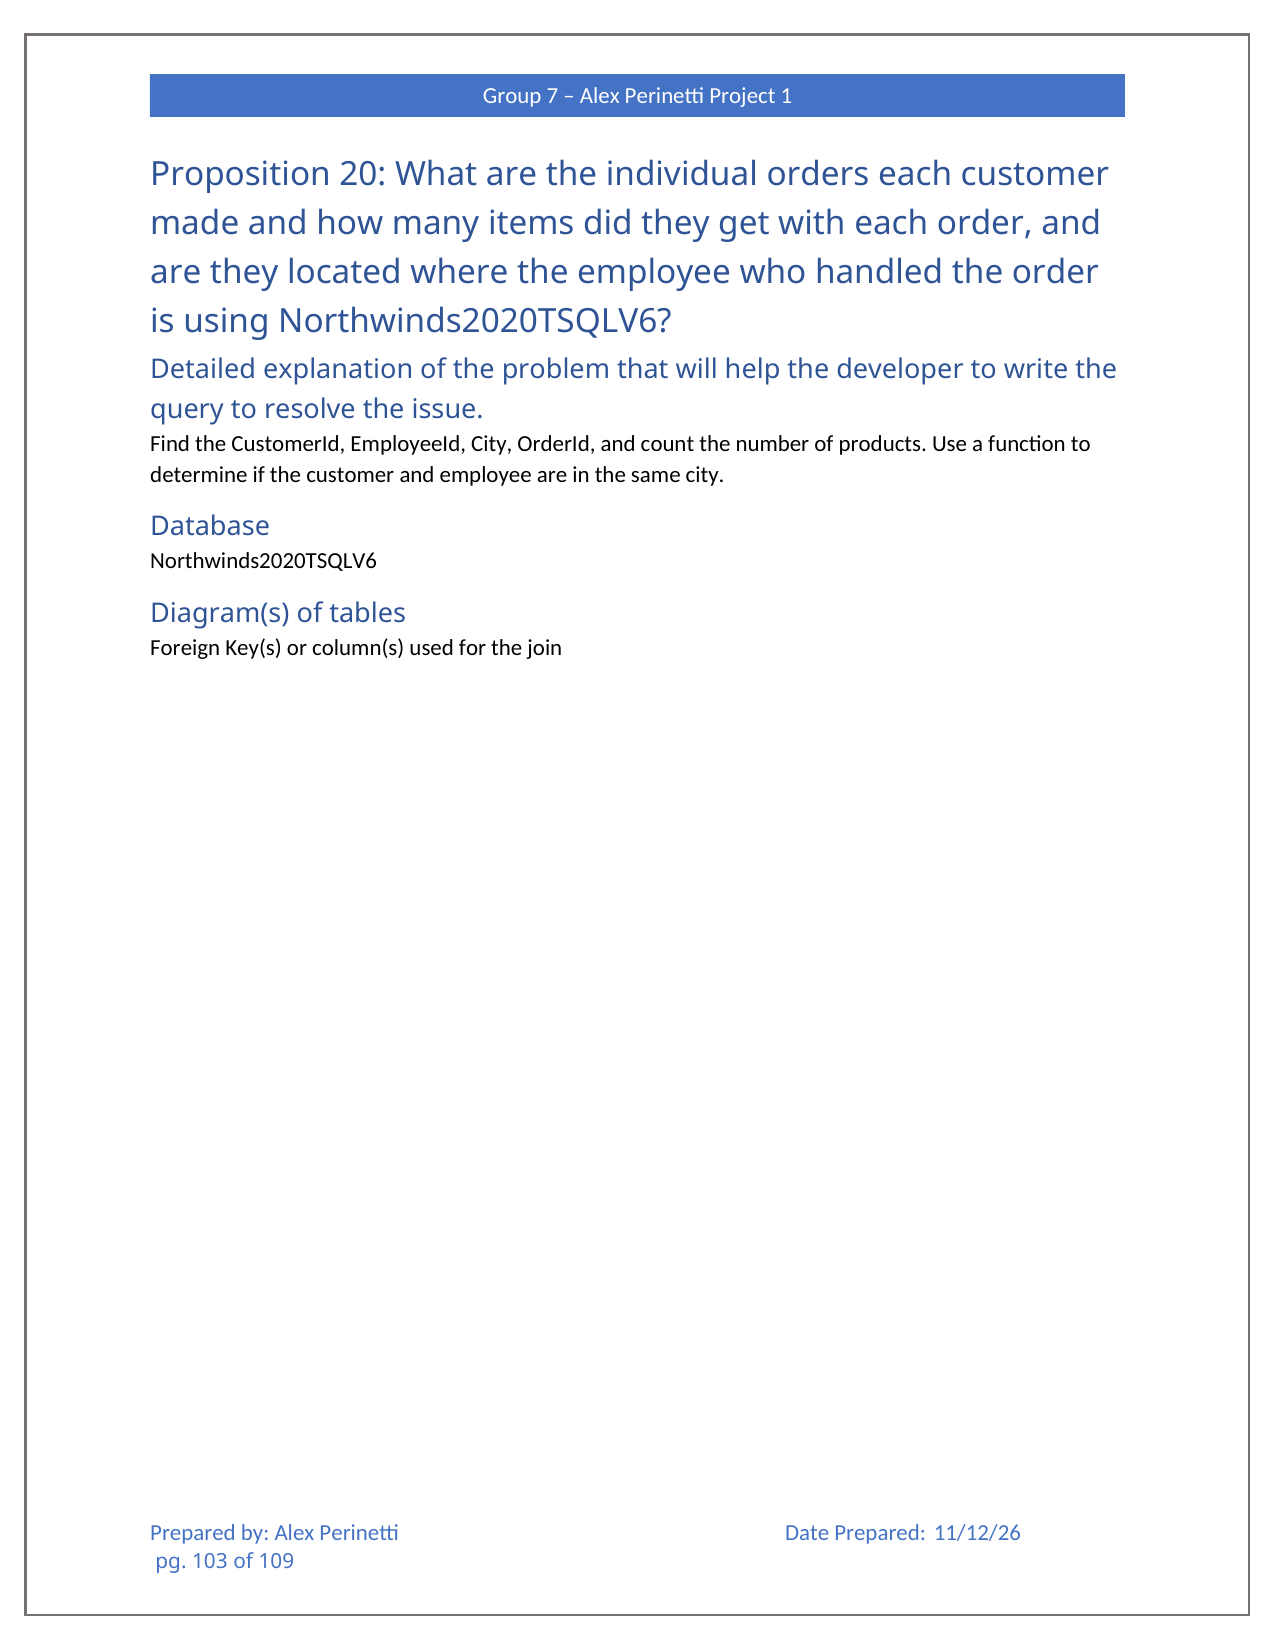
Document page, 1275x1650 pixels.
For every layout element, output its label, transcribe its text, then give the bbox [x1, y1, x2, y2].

subtitle Diagram(s) of tables [150, 593, 1125, 630]
subtitle Database [150, 507, 1125, 543]
text Foreign Key(s) or column(s) used for the join [150, 633, 1125, 661]
text Find the CustomerId, EmployeeId, City, OrderId, and count the number of products. Use a function to determine if the customer and employee are in the same city. [150, 429, 1125, 488]
text Northwinds2020TSQLV6 [150, 546, 1125, 574]
subtitle Proposition 20: What are the individual orders each customer made and how many items did they get with each order, and are they located where the employee who handled the order is using Northwinds2020TSQLV6? [150, 150, 1125, 342]
subtitle Detailed explanation of the problem that will help the developer to write the query to resolve the issue. [150, 350, 1125, 427]
